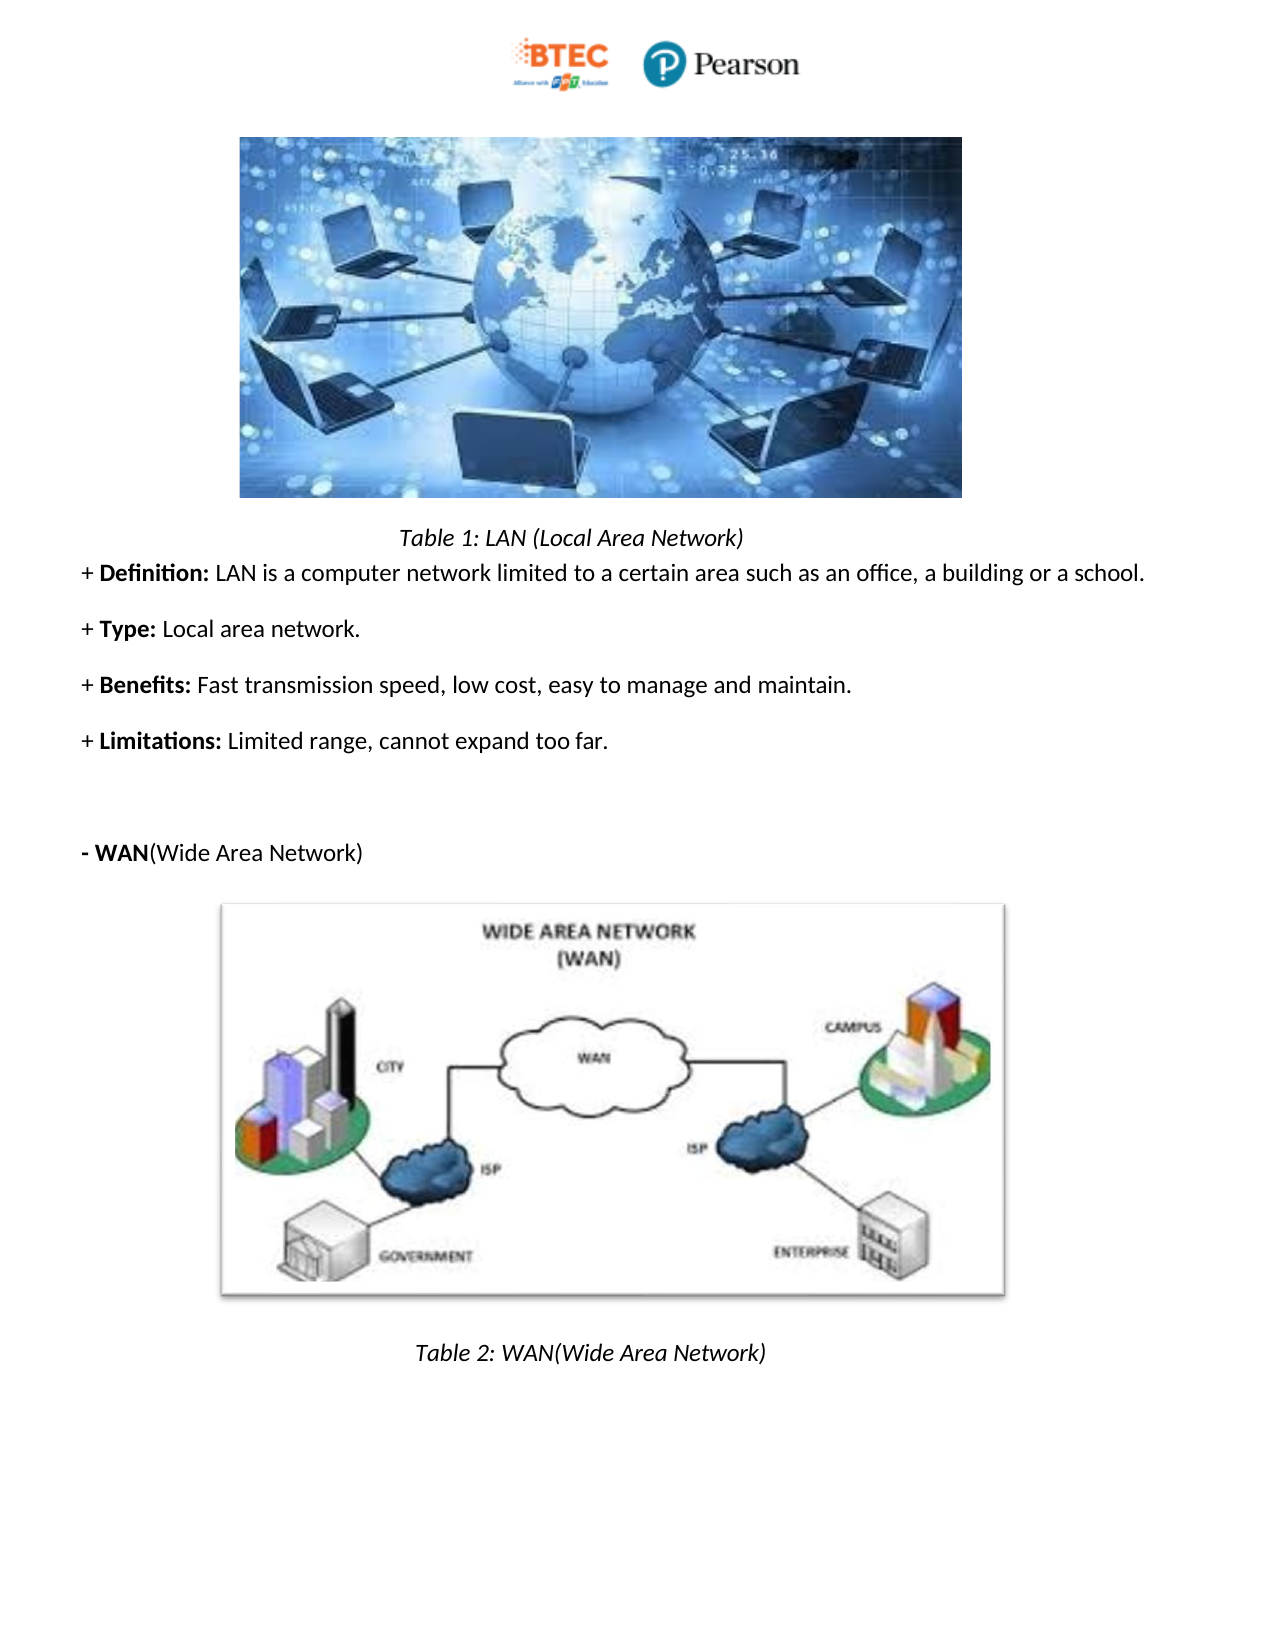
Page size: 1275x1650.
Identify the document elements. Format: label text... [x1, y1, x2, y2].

text + Definition: LAN is a computer network limited to a certain area such as an office, a building or a school. [81, 557, 1244, 588]
text + Limitations: Limited range, cannot expand too far. [81, 725, 1244, 755]
text + Benefits: Fast transmission speed, low cost, easy to manage and maintain. [81, 669, 1244, 700]
picture [239, 137, 962, 498]
text + Type: Local area network. [81, 613, 1244, 644]
text - WAN(Wide Area Network) [81, 837, 1244, 867]
picture [213, 900, 1012, 1306]
text Table 2: WAN(Wide Area Network) [415, 1337, 1244, 1367]
picture [502, 32, 816, 102]
text Table 1: LAN (Local Area Network) [399, 522, 1244, 553]
